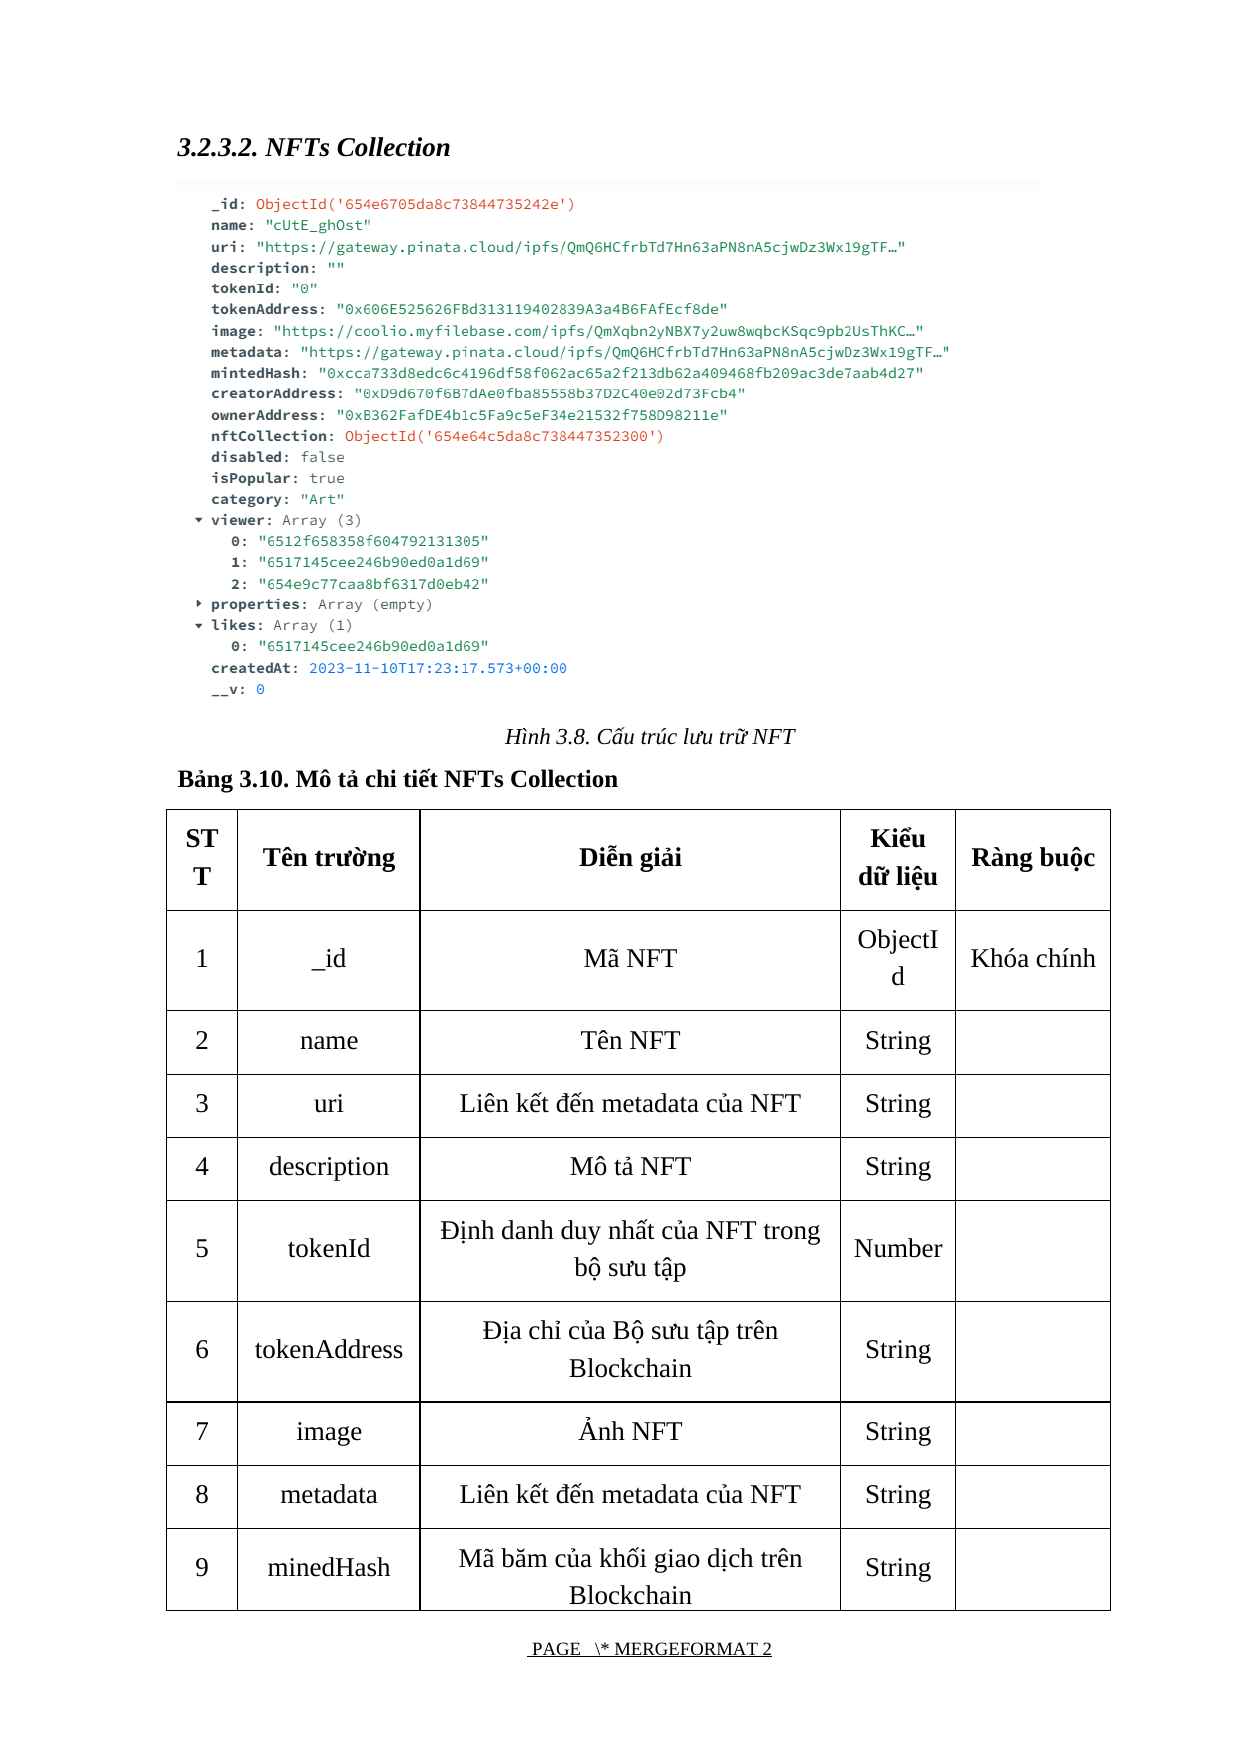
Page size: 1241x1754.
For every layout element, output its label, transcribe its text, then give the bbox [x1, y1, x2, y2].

table_cell Khóa chính [956, 911, 1110, 1010]
table_cell metadata [238, 1466, 419, 1528]
table_cell String [841, 1466, 955, 1528]
table_cell Mô tả NFT [421, 1138, 840, 1200]
table_cell [956, 1011, 1110, 1073]
subtitle Bảng 3.10. Mô tả chi tiết NFTs Collection [177, 764, 1122, 793]
table_cell Liên kết đến metadata của NFT [421, 1466, 840, 1528]
table_cell _id [238, 911, 419, 1010]
table_header Tên trường [238, 810, 419, 909]
table_cell 6 [167, 1302, 237, 1401]
subtitle Hình 3.8. Cấu trúc lưu trữ NFT [177, 723, 1122, 749]
table_cell [956, 1302, 1110, 1401]
table_cell 5 [167, 1201, 237, 1301]
table_cell Ảnh NFT [421, 1403, 840, 1465]
table_cell String [841, 1011, 955, 1073]
table_header Kiểu dữ liệu [841, 810, 955, 909]
table_cell 7 [167, 1403, 237, 1465]
table_cell String [841, 1403, 955, 1465]
table_header Diễn giải [421, 810, 840, 909]
table_cell 1 [167, 911, 237, 1010]
table_cell [956, 1466, 1110, 1528]
table_cell [956, 1529, 1110, 1610]
table_cell 9 [167, 1529, 237, 1610]
table_cell minedHash [238, 1529, 419, 1610]
table_cell String [841, 1529, 955, 1610]
table_cell uri [238, 1075, 419, 1137]
table_cell Mã băm của khối giao dịch trên Blockchain [421, 1529, 840, 1610]
table_header Ràng buộc [956, 810, 1110, 909]
table_cell description [238, 1138, 419, 1200]
table_cell tokenAddress [238, 1302, 419, 1401]
table_cell [956, 1138, 1110, 1200]
table_cell [956, 1075, 1110, 1137]
table_cell ObjectId [841, 911, 955, 1010]
table_cell String [841, 1302, 955, 1401]
table_cell 2 [167, 1011, 237, 1073]
table_cell 8 [167, 1466, 237, 1528]
table_cell 4 [167, 1138, 237, 1200]
table_cell String [841, 1138, 955, 1200]
table_cell String [841, 1075, 955, 1137]
table_cell [956, 1201, 1110, 1301]
table_cell Địa chỉ của Bộ sưu tập trên Blockchain [421, 1302, 840, 1401]
table_cell Number [841, 1201, 955, 1301]
table_cell Mã NFT [421, 911, 840, 1010]
picture [177, 180, 1042, 705]
subtitle 3.2.3.2. NFTs Collection [177, 131, 1122, 162]
table_header STT [167, 810, 237, 909]
table_cell Tên NFT [421, 1011, 840, 1073]
table_cell tokenId [238, 1201, 419, 1301]
table_cell [956, 1403, 1110, 1465]
table_cell name [238, 1011, 419, 1073]
table_cell Định danh duy nhất của NFT trong bộ sưu tập [421, 1201, 840, 1301]
table_cell 3 [167, 1075, 237, 1137]
table_cell Liên kết đến metadata của NFT [421, 1075, 840, 1137]
table_cell image [238, 1403, 419, 1465]
